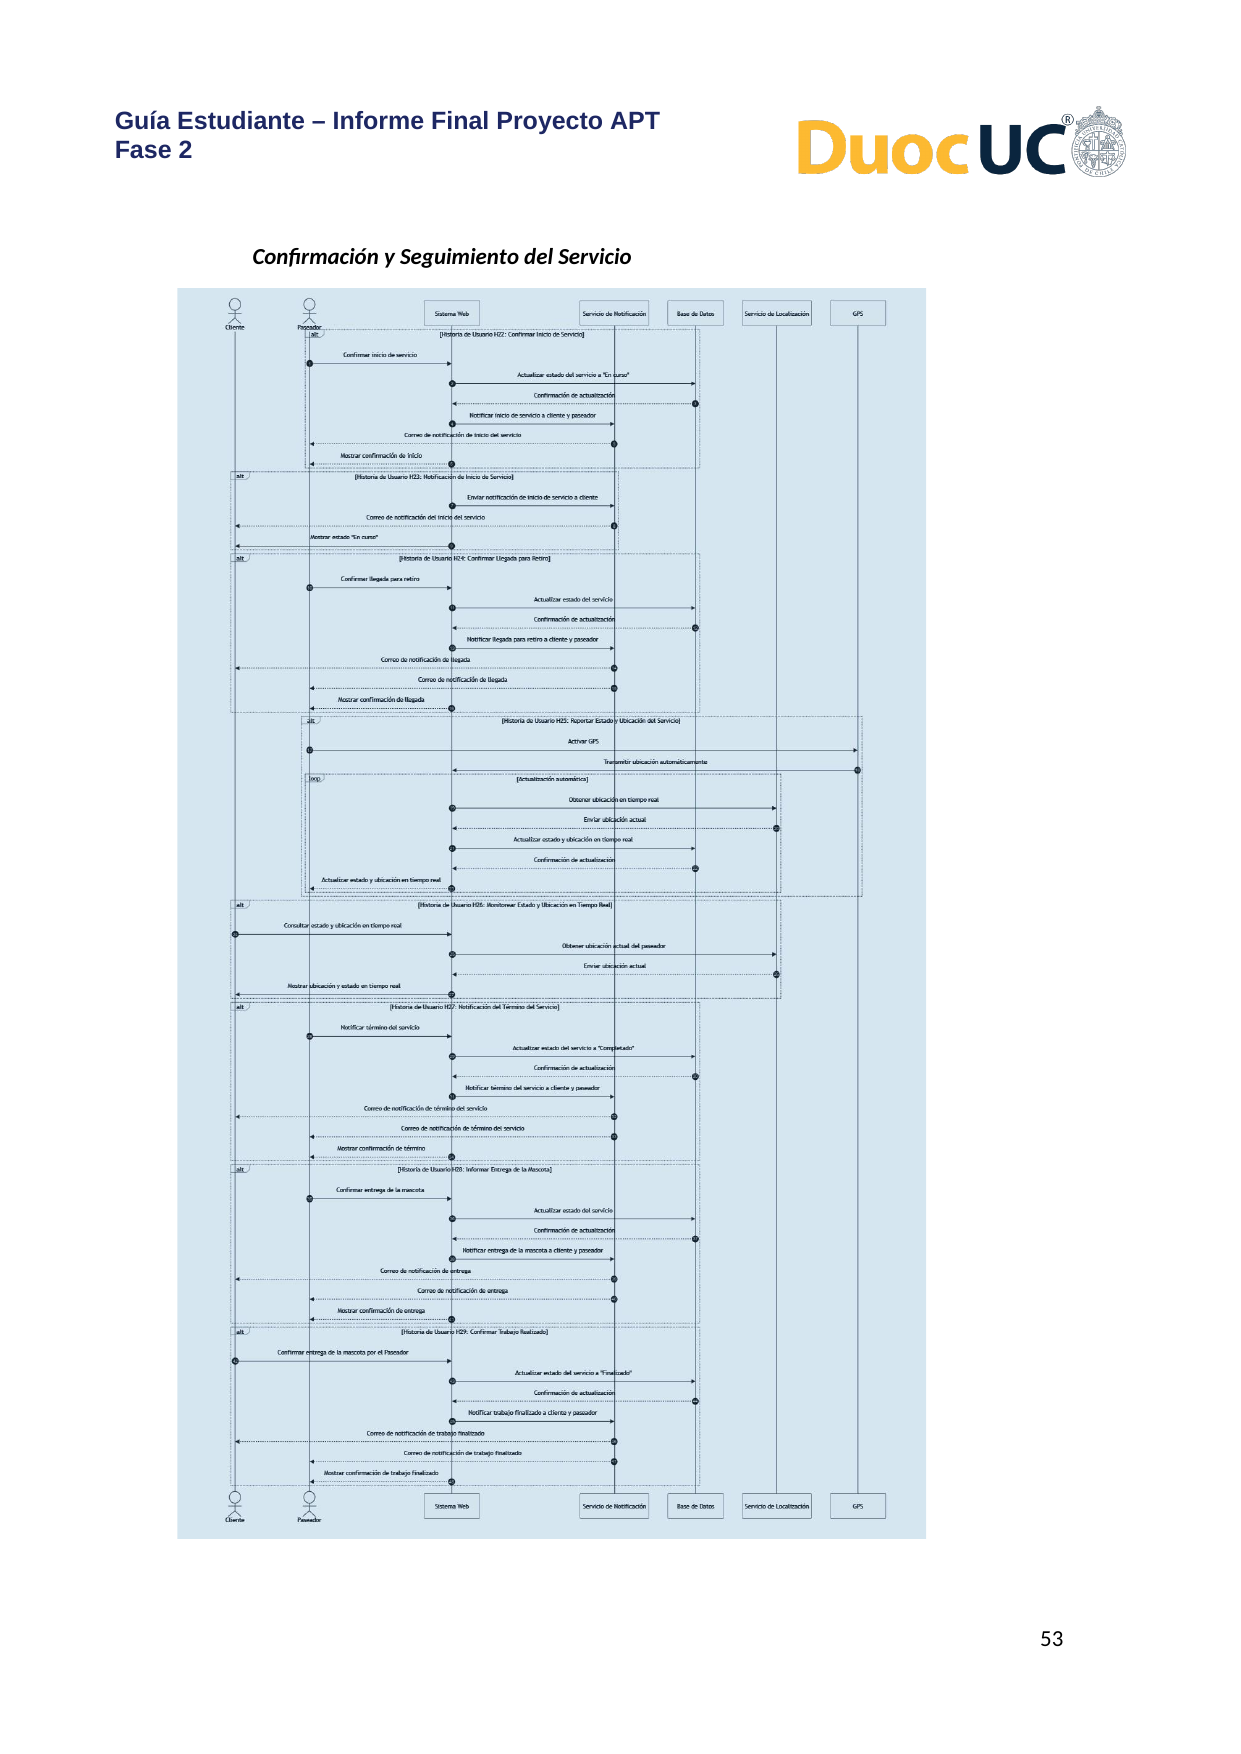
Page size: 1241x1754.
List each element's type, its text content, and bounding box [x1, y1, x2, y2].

picture [798, 106, 1126, 177]
picture [177, 288, 927, 1539]
text Confirmación y Seguimiento del Servicio [252, 242, 1063, 270]
